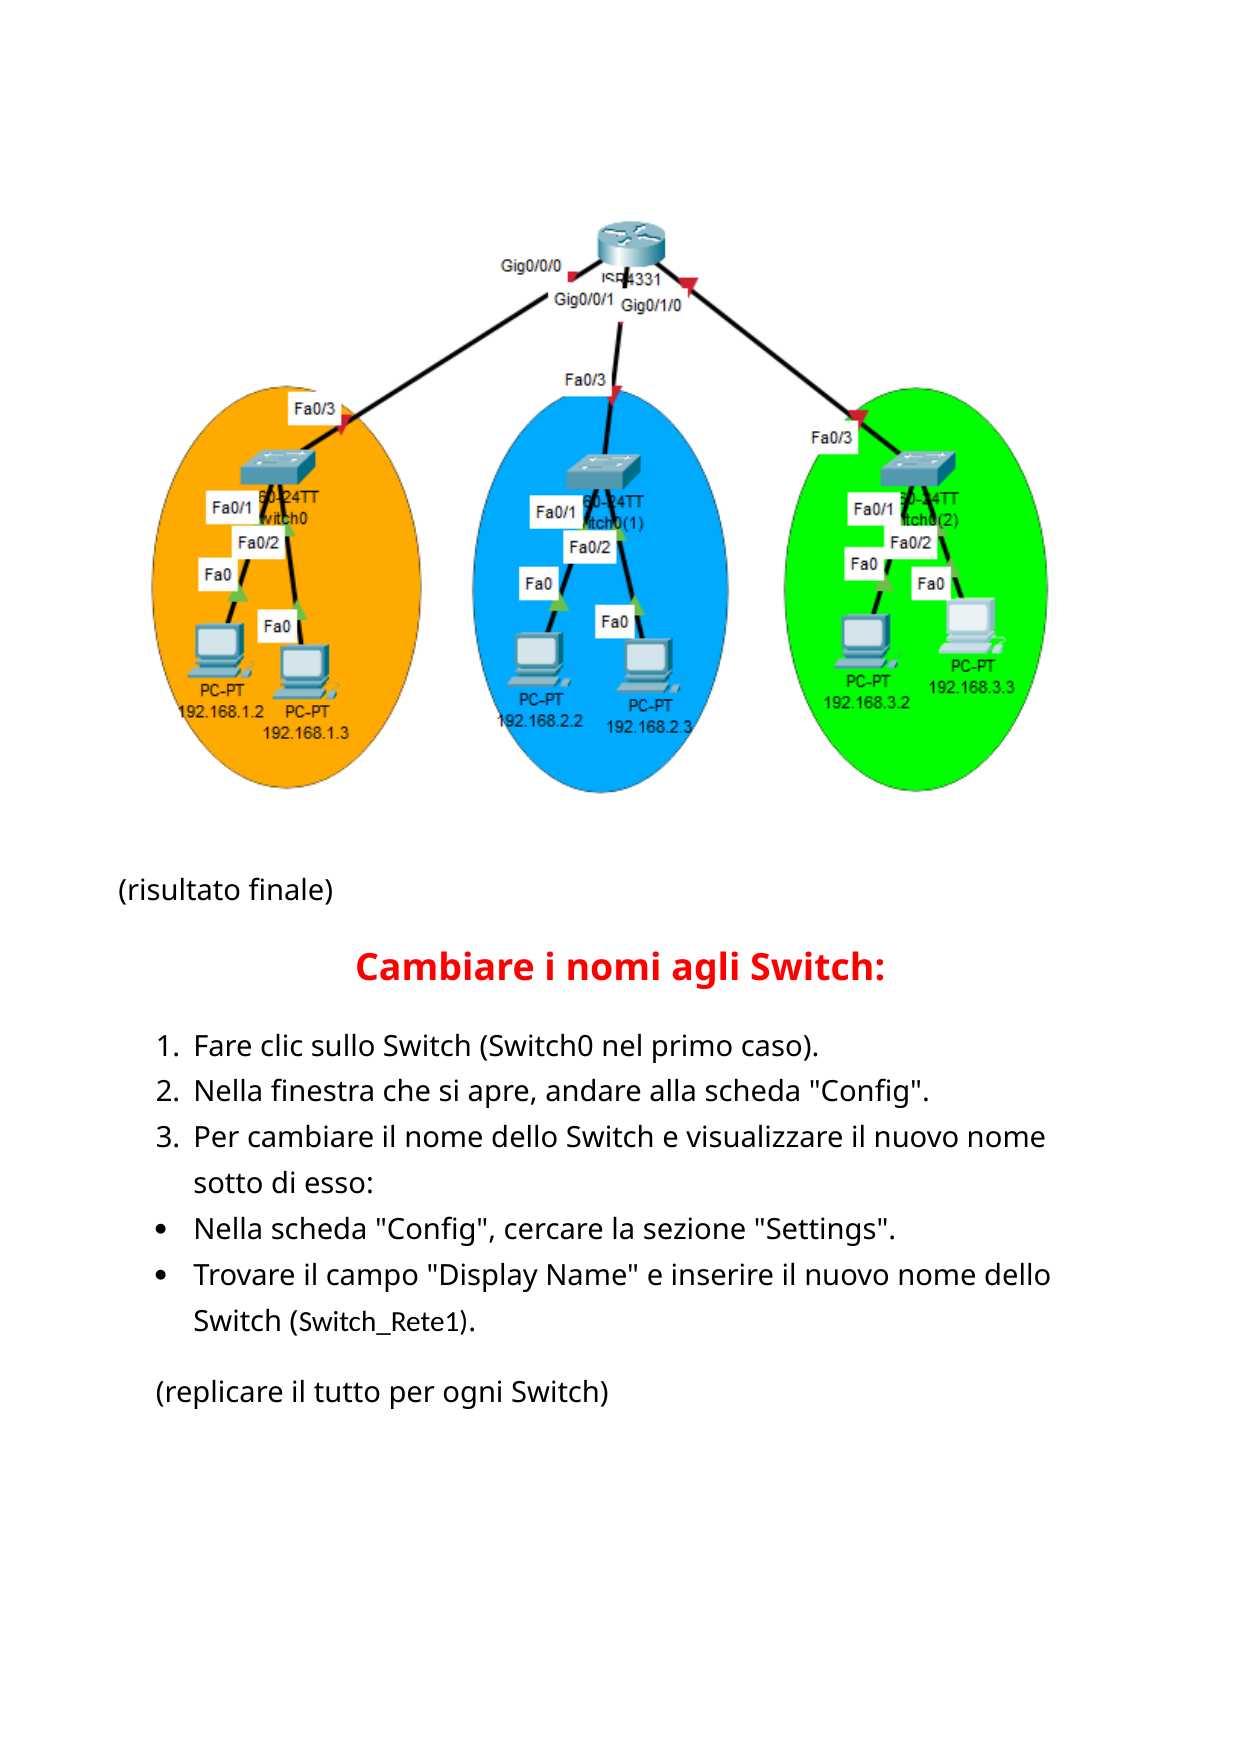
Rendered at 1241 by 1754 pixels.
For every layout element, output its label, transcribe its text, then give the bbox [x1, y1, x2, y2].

text (replicare il tutto per ogni Switch) [156, 1371, 1122, 1411]
text (risultato finale) [118, 870, 1122, 909]
text Cambiare i nomi agli Switch: [118, 941, 1122, 992]
list Nella scheda "Config", cercare la sezione "Settings". [156, 1208, 1122, 1248]
list Nella finestra che si apre, andare alla scheda "Config". [156, 1071, 1122, 1110]
list Fare clic sullo Switch (Switch0 nel primo caso). [156, 1025, 1122, 1064]
list Per cambiare il nome dello Switch e visualizzare il nuovo nome sotto di esso: [156, 1117, 1122, 1202]
picture [118, 147, 1123, 841]
list Trovare il campo "Display Name" e inserire il nuovo nome dello Switch (Switch_Rete1). [156, 1254, 1122, 1340]
